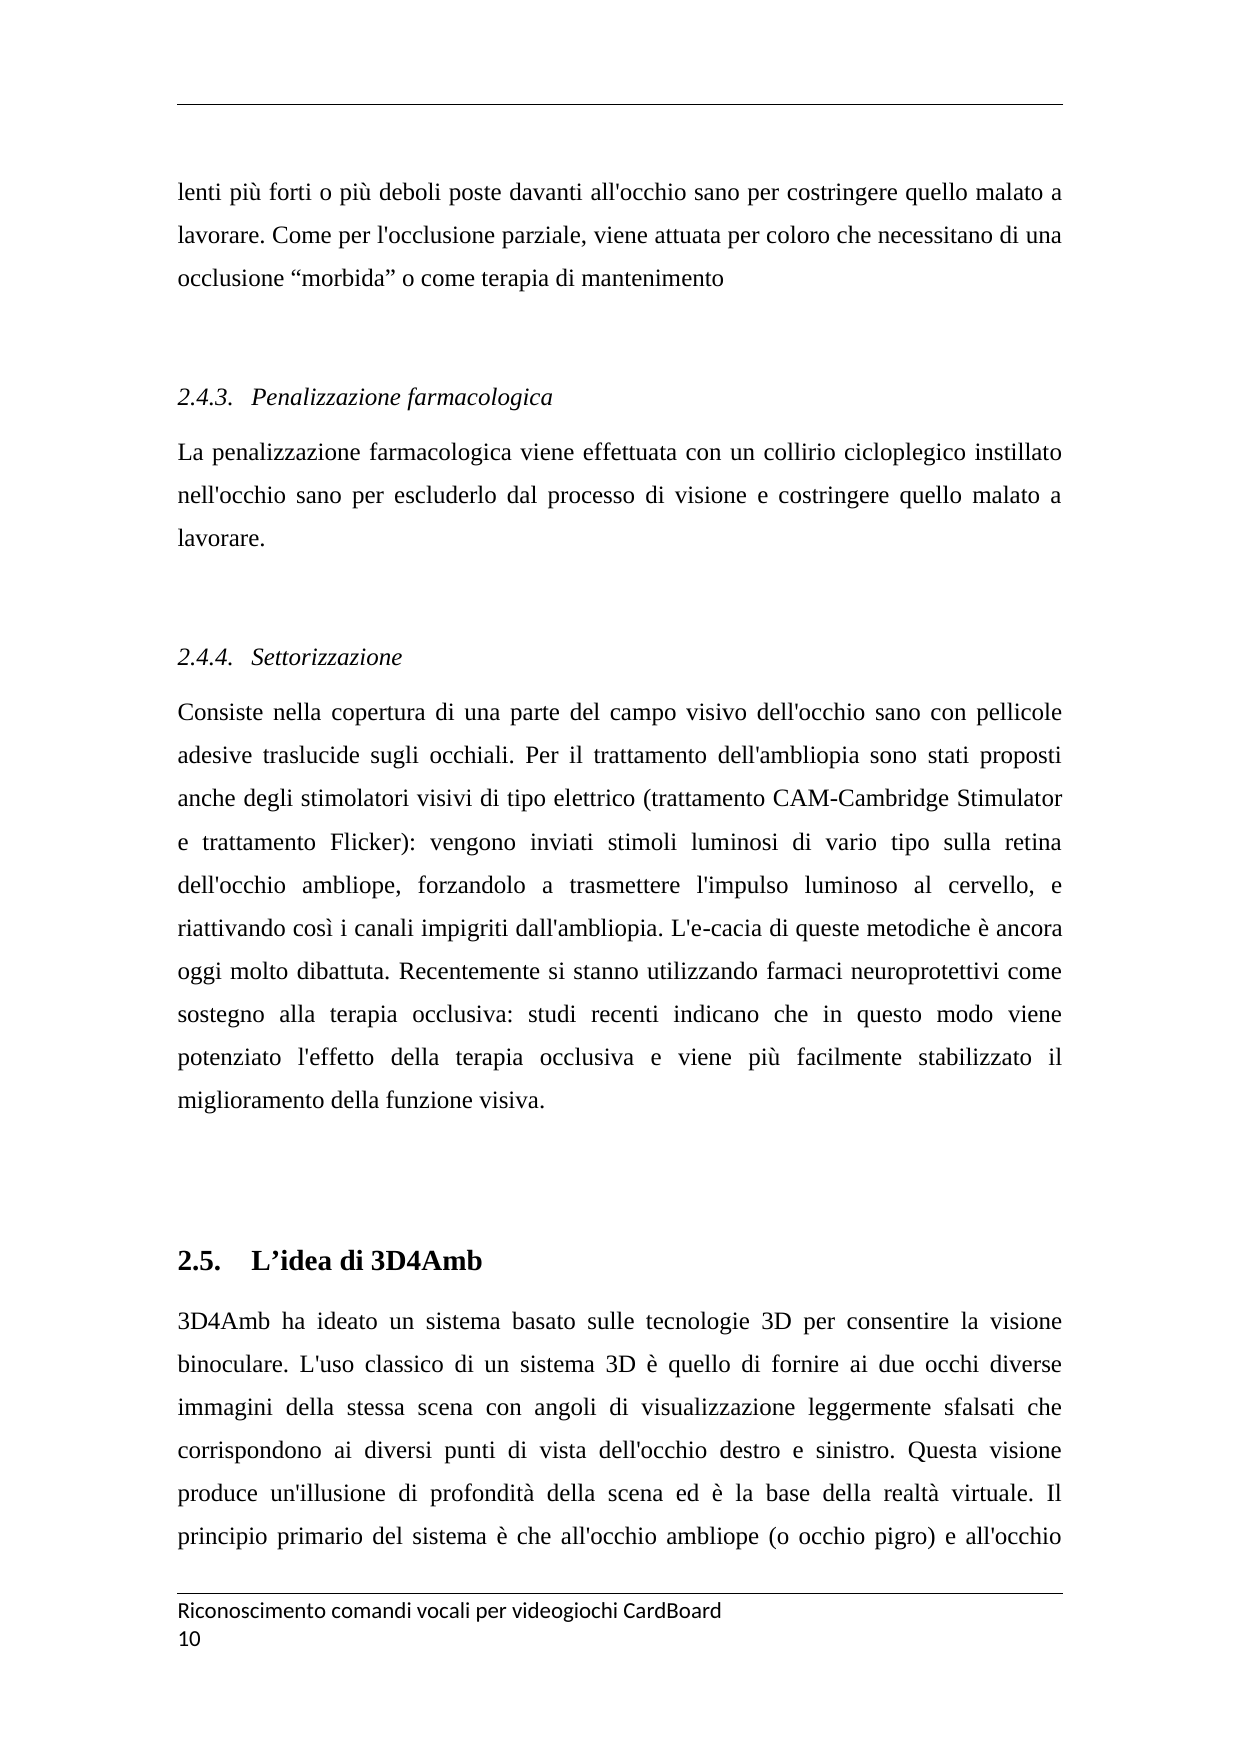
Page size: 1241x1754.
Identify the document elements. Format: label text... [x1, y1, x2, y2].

text Consiste nella copertura di una parte del campo visivo dell'occhio sano con pellicole adesive traslucide sugli occhiali. Per il trattamento dell'ambliopia sono stati proposti anche degli stimolatori visivi di tipo elettrico (trattamento CAM-Cambridge Stimulator e trattamento Flicker): vengono inviati stimoli luminosi di vario tipo sulla retina dell'occhio ambliope, forzandolo a trasmettere l'impulso luminoso al cervello, e riattivando così i canali impigriti dall'ambliopia. L'e-cacia di queste metodiche è ancora oggi molto dibattuta. Recentemente si stanno utilizzando farmaci neuroprotettivi come sostegno alla terapia occlusiva: studi recenti indicano che in questo modo viene potenziato l'effetto della terapia occlusiva e viene più facilmente stabilizzato il miglioramento della funzione visiva. [177, 697, 1063, 1114]
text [177, 1306, 1063, 1550]
text La penalizzazione farmacologica viene effettuata con un collirio cicloplegico instillato nell'occhio sano per escluderlo dal processo di visione e costringere quello malato a lavorare. [177, 437, 1063, 552]
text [177, 177, 1063, 292]
text L’idea di 3D4Amb [177, 1243, 1063, 1276]
text Settorizzazione [177, 642, 1063, 670]
text Penalizzazione farmacologica [177, 382, 1063, 410]
